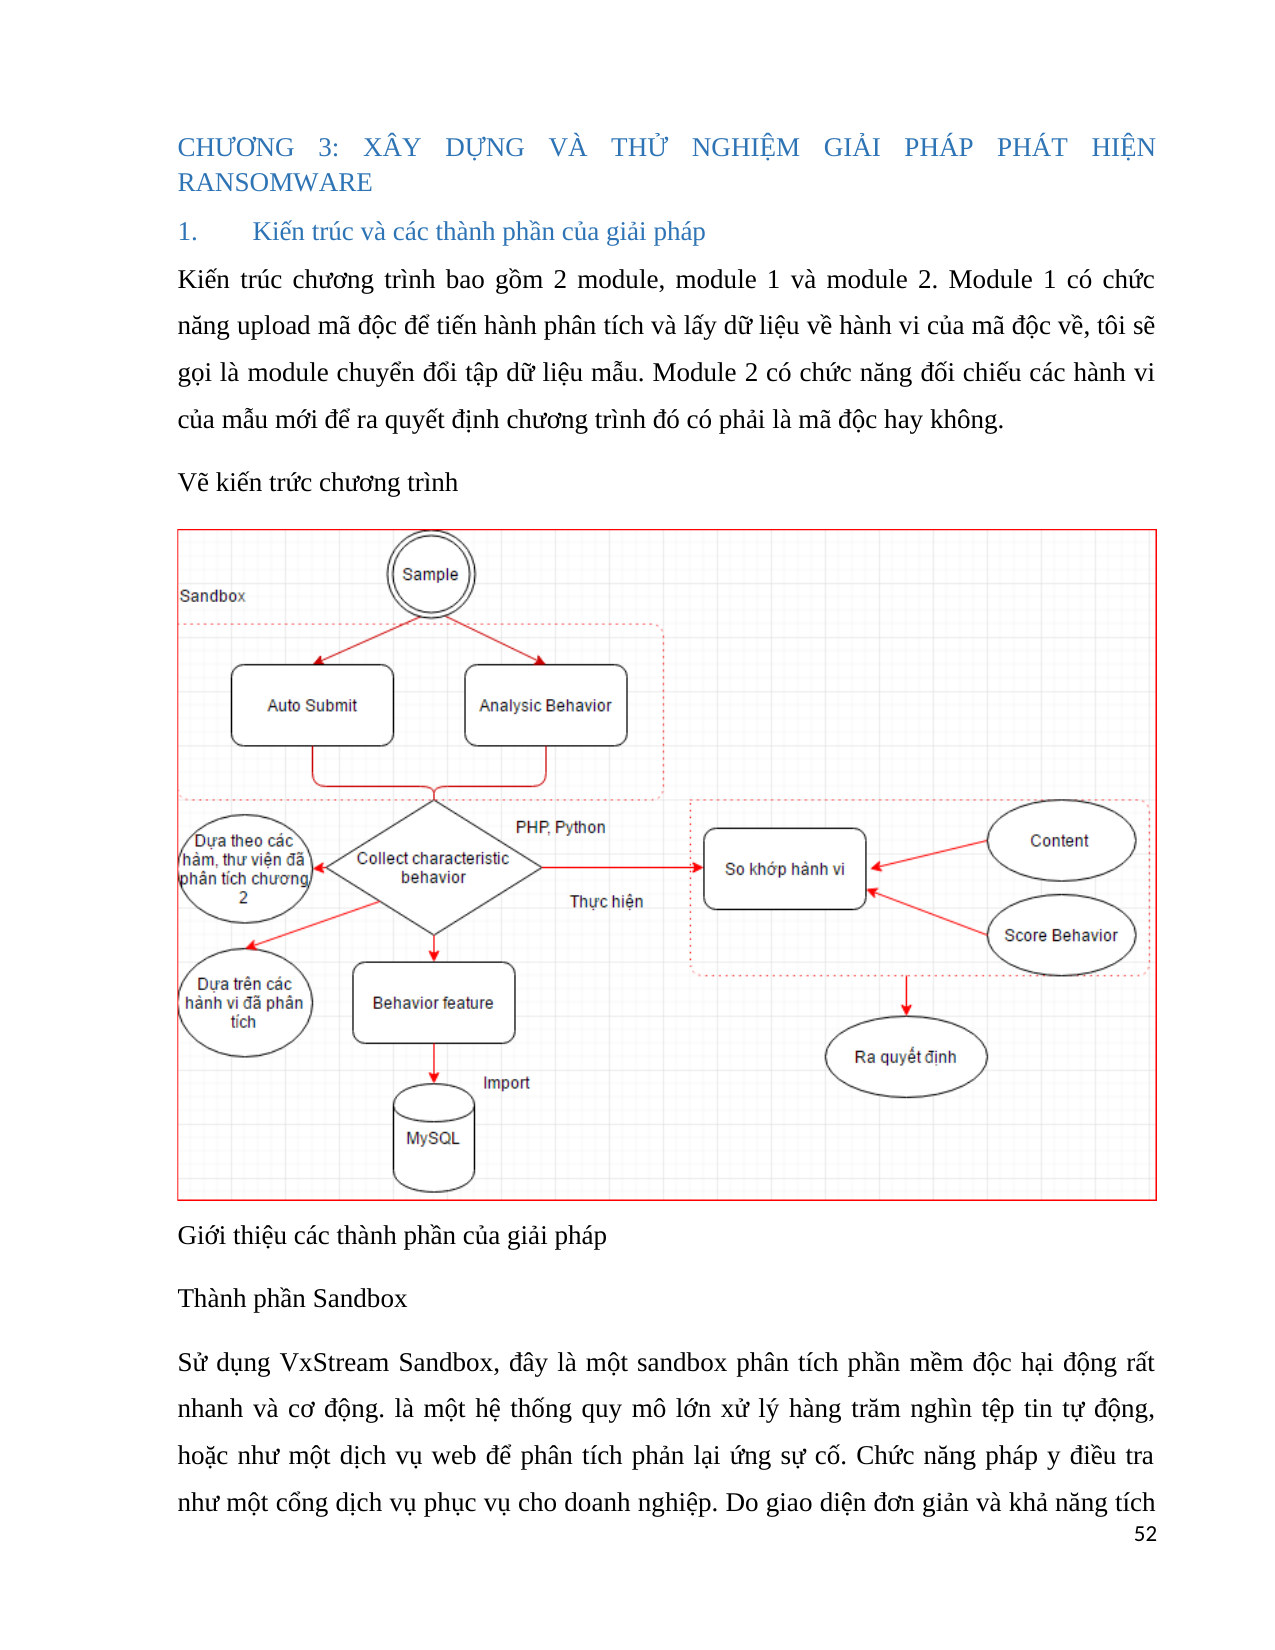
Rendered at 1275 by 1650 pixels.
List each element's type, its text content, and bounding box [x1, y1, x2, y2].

text Kiến trúc chương trình bao gồm 2 module, module 1 và module 2. Module 1 có chức năng upload mã độc để tiến hành phân tích và lấy dữ liệu về hành vi của mã độc về, tôi sẽ gọi là module chuyển đổi tập dữ liệu mẫu. Module 2 có chức năng đối chiếu các hành vi của mẫu mới để ra quyết định chương trình đó có phải là mã độc hay không. [177, 263, 1157, 434]
text Thành phần Sandbox [177, 1282, 1157, 1313]
text Vẽ kiến trức chương trình [177, 466, 1157, 497]
subtitle Kiến trúc và các thành phần của giải pháp [177, 214, 1157, 246]
subtitle CHƯƠNG 3: Xây dựng và thử nghiệm giải pháp phát hiện Ransomware [177, 131, 1157, 197]
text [177, 1346, 1157, 1517]
picture [177, 529, 1157, 1201]
text Giới thiệu các thành phần của giải pháp [177, 1219, 1157, 1250]
